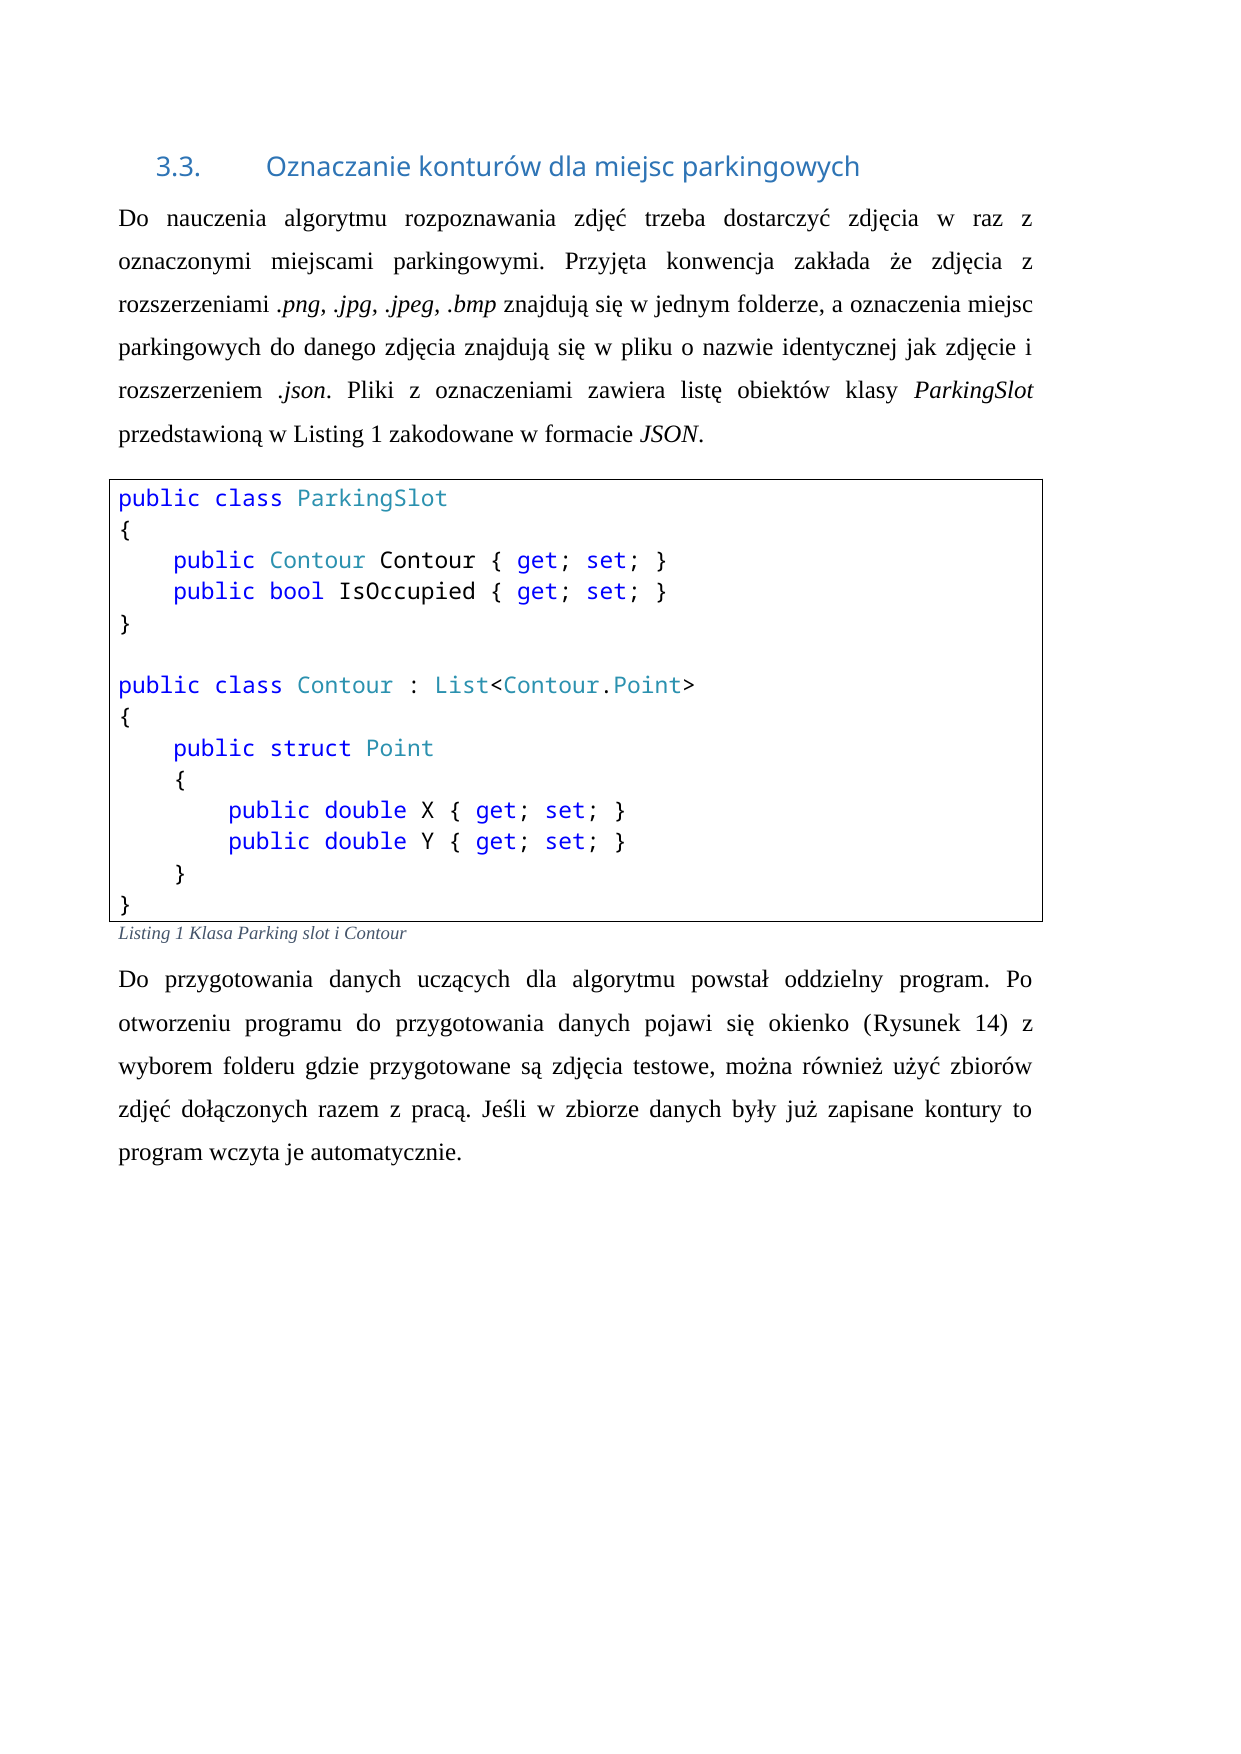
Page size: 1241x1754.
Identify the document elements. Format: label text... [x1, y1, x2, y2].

text Listing 1 Klasa Parking slot i Contour [118, 922, 1033, 944]
list { [118, 513, 1033, 544]
list public Contour Contour { get; set; } [118, 544, 1033, 575]
text Do nauczenia algorytmu rozpoznawania zdjęć trzeba dostarczyć zdjęcia w raz z oznaczonymi miejscami parkingowymi. Przyjęta konwencja zakłada że zdjęcia z rozszerzeniami .png, .jpg, .jpeg, .bmp znajdują się w jednym folderze, a oznaczenia miejsc parkingowych do danego zdjęcia znajdują się w pliku o nazwie identycznej jak zdjęcie i rozszerzeniem .json. Pliki z oznaczeniami zawiera listę obiektów klasy ParkingSlot przedstawioną w Listing 1 zakodowane w formacie JSON. [118, 203, 1033, 447]
list } [118, 607, 1033, 638]
subtitle Oznaczanie konturów dla miejsc parkingowych [156, 148, 1033, 184]
list } [118, 857, 1033, 885]
list public double Y { get; set; } [118, 825, 1033, 857]
text Do przygotowania danych uczących dla algorytmu powstał oddzielny program. Po otworzeniu programu do przygotowania danych pojawi się okienko (Rysunek 14) z wyborem folderu gdzie przygotowane są zdjęcia testowe, można również użyć zbiorów zdjęć dołączonych razem z pracą. Jeśli w zbiorze danych były już zapisane kontury to program wczyta je automatycznie. [118, 964, 1033, 1166]
list { [118, 700, 1033, 732]
list public class ParkingSlot [110, 480, 1042, 513]
list public struct Point [118, 732, 1033, 763]
list public class Contour : List<Contour.Point> [118, 669, 1033, 700]
list } [110, 885, 1042, 921]
list public double X { get; set; } [118, 794, 1033, 825]
list { [118, 763, 1033, 794]
list public bool IsOccupied { get; set; } [118, 575, 1033, 607]
